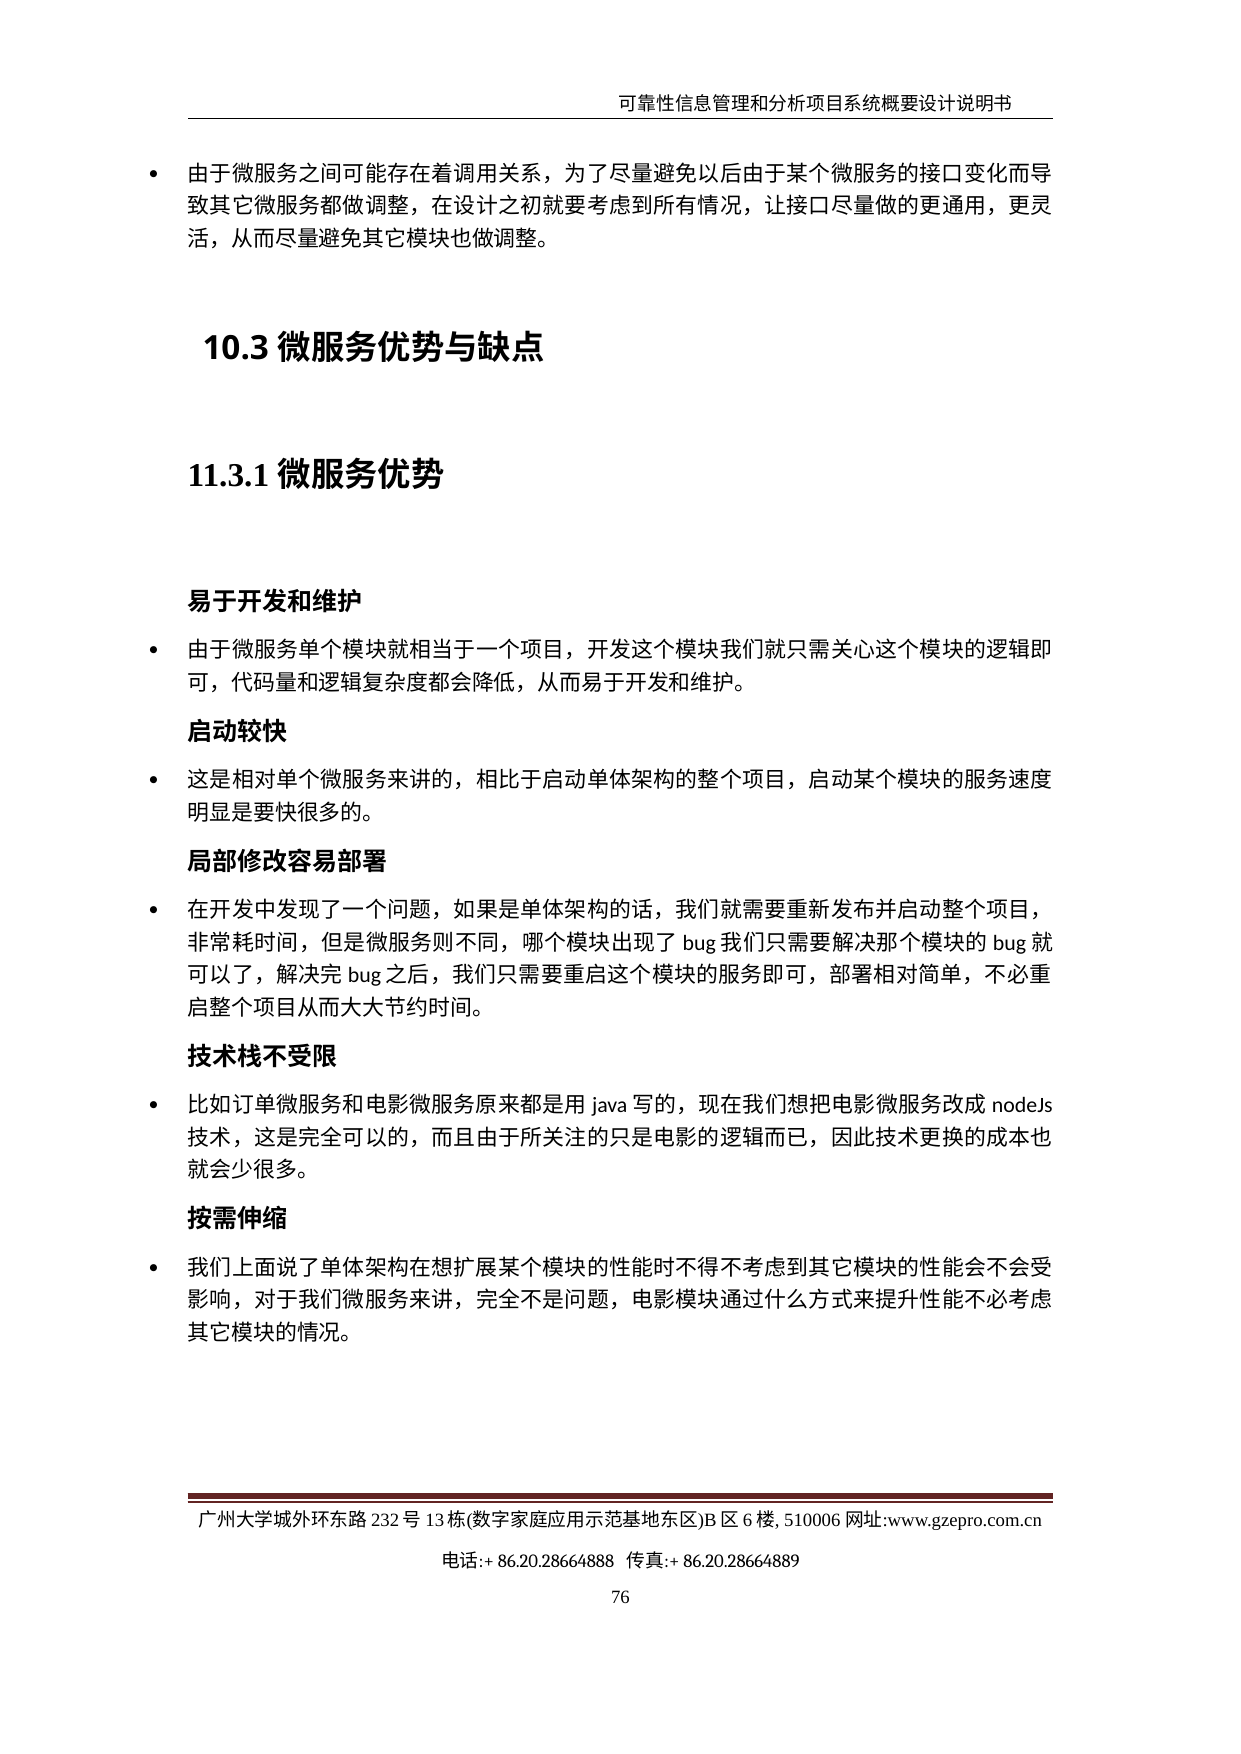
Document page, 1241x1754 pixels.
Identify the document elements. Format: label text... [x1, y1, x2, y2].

list 由于微服务单个模块就相当于一个项目，开发这个模块我们就只需关心这个模块的逻辑即可，代码量和逻辑复杂度都会降低，从而易于开发和维护。 [150, 632, 1053, 697]
list 由于微服务之间可能存在着调用关系，为了尽量避免以后由于某个微服务的接口变化而导致其它微服务都做调整，在设计之初就要考虑到所有情况，让接口尽量做的更通用，更灵活，从而尽量避免其它模块也做调整。 [150, 155, 1053, 253]
text 按需伸缩 [187, 1184, 1053, 1249]
list 在开发中发现了一个问题，如果是单体架构的话，我们就需要重新发布并启动整个项目，非常耗时间，但是微服务则不同，哪个模块出现了bug我们只需要解决那个模块的bug就可以了，解决完bug之后，我们只需要重启这个模块的服务即可，部署相对简单，不必重启整个项目从而大大节约时间。 [150, 892, 1053, 1022]
list 我们上面说了单体架构在想扩展某个模块的性能时不得不考虑到其它模块的性能会不会受影响，对于我们微服务来讲，完全不是问题，电影模块通过什么方式来提升性能不必考虑其它模块的情况。 [150, 1249, 1053, 1347]
subtitle 微服务优势与缺点 [202, 312, 1053, 377]
text 技术栈不受限 [187, 1022, 1053, 1087]
list 这是相对单个微服务来讲的，相比于启动单体架构的整个项目，启动某个模块的服务速度明显是要快很多的。 [150, 762, 1053, 827]
subtitle 11.3.1 微服务优势 [187, 440, 1053, 505]
text 启动较快 [187, 697, 1053, 762]
text 易于开发和维护 [187, 567, 1053, 632]
list 比如订单微服务和电影微服务原来都是用java写的，现在我们想把电影微服务改成nodeJs技术，这是完全可以的，而且由于所关注的只是电影的逻辑而已，因此技术更换的成本也就会少很多。 [150, 1087, 1053, 1184]
text 局部修改容易部署 [187, 827, 1053, 892]
